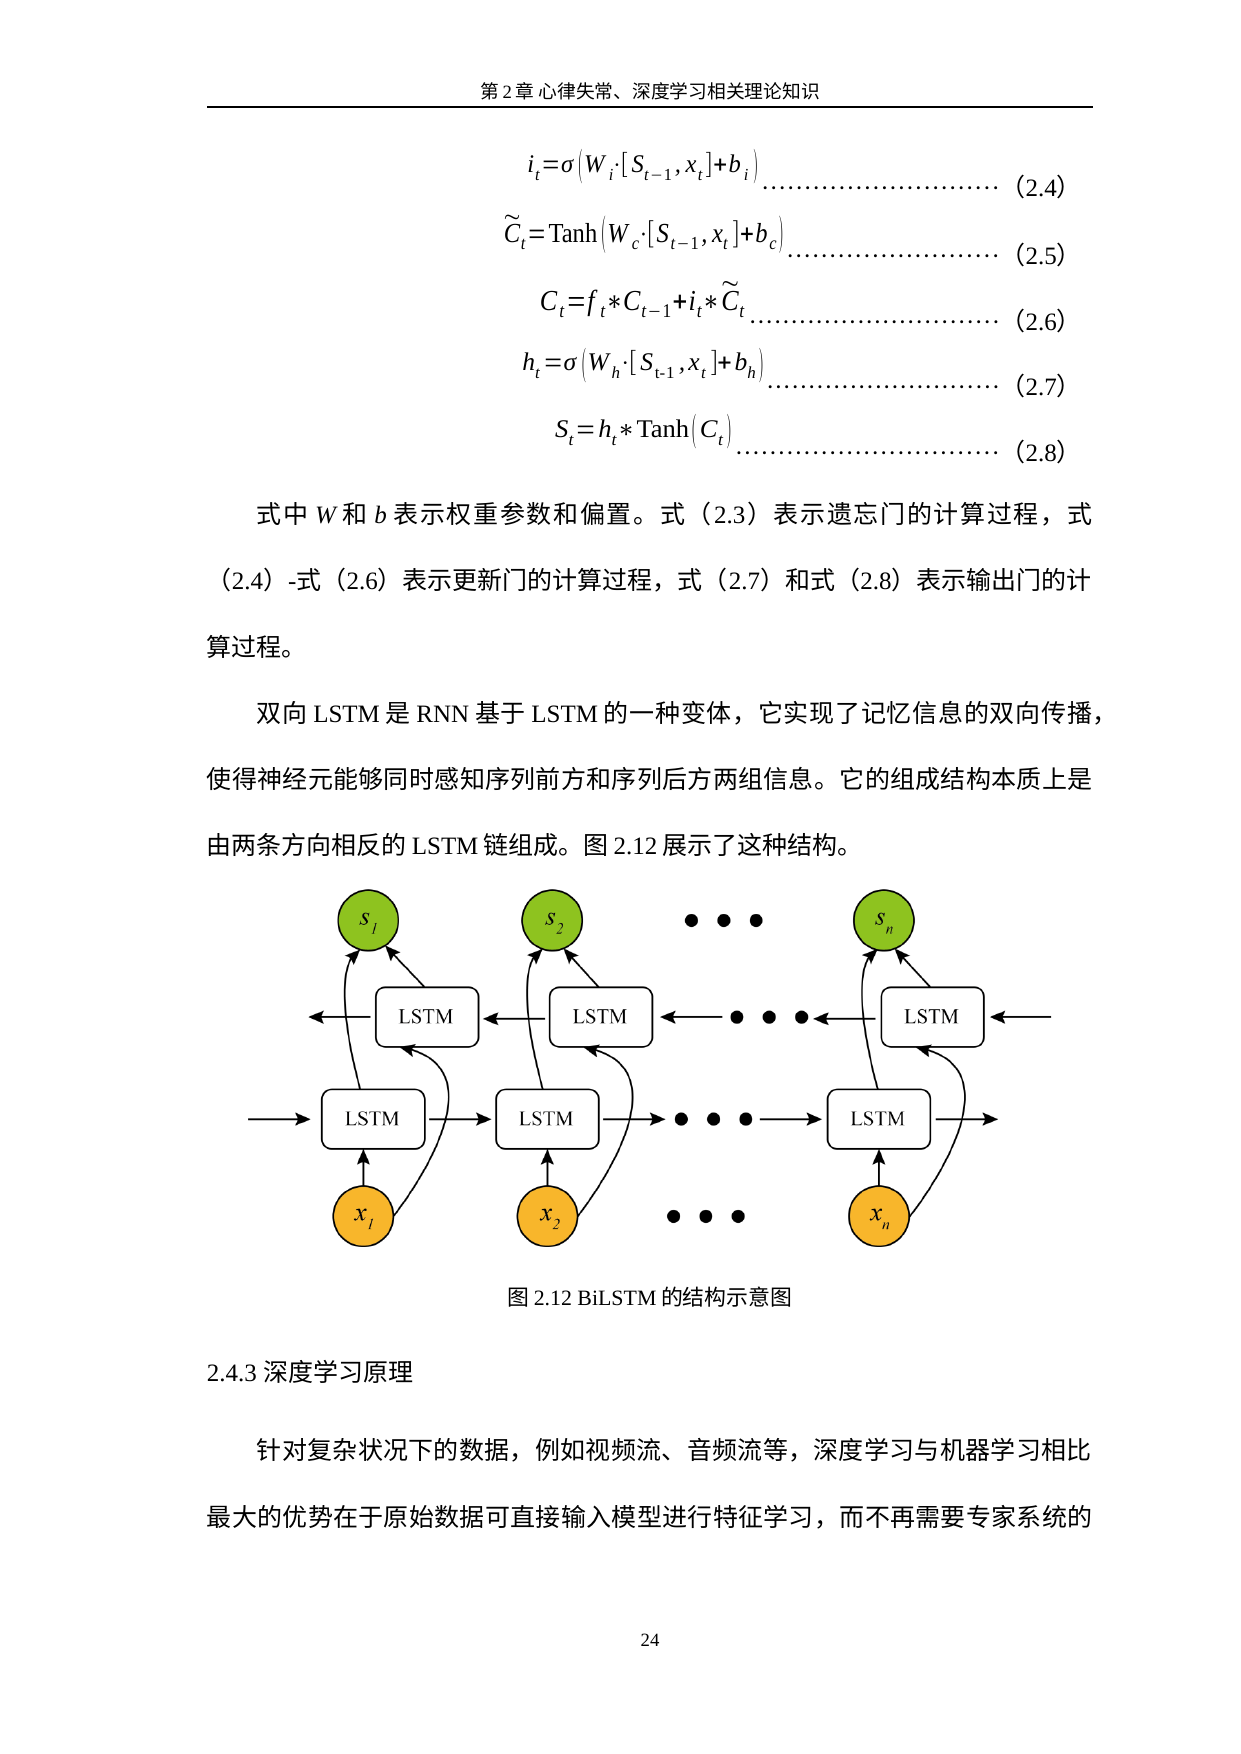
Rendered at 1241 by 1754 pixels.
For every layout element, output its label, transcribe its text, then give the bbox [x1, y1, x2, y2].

text 2.4.3 深度学习原理 [207, 1337, 1093, 1403]
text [207, 1416, 1093, 1548]
text 式中W和b表示权重参数和偏置。式（2.3）表示遗忘门的计算过程，式（2.4）-式（2.6）表示更新门的计算过程，式（2.7）和式（2.8）表示输出门的计算过程。 [207, 479, 1093, 678]
text 图2.12 BiLSTM的结构示意图 [207, 1279, 1093, 1312]
text （2.4） [207, 148, 1093, 214]
text （2.7） [207, 347, 1093, 413]
text （2.8） [207, 413, 1093, 479]
text （2.6） [207, 281, 1093, 347]
text （2.5） [207, 214, 1093, 281]
text 双向LSTM是RNN基于LSTM的一种变体，它实现了记忆信息的双向传播，使得神经元能够同时感知序列前方和序列后方两组信息。它的组成结构本质上是由两条方向相反的LSTM链组成。图2.12展示了这种结构。 [207, 678, 1093, 877]
picture [248, 889, 1052, 1247]
